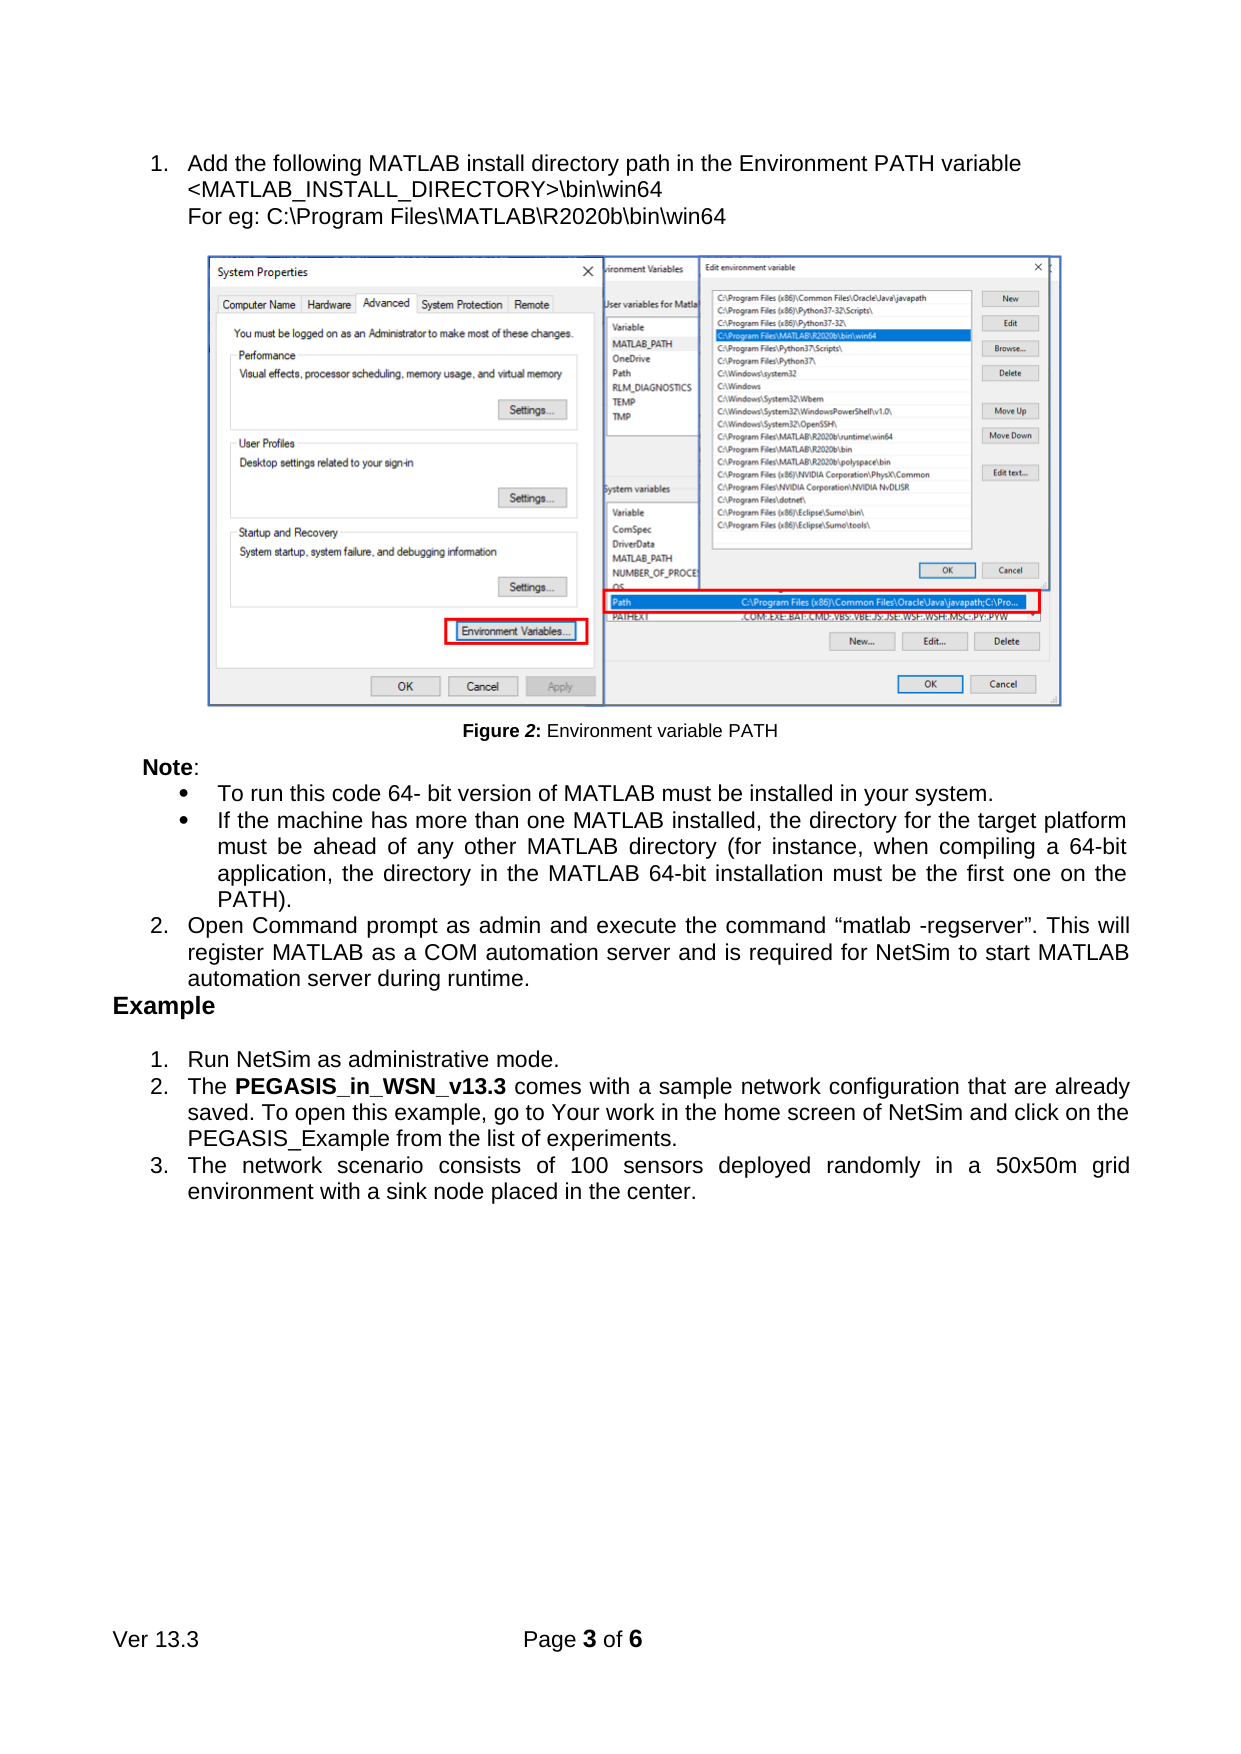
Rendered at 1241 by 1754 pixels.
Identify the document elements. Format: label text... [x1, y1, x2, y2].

text Example [112, 991, 1128, 1020]
list Add the following MATLAB install directory path in the Environment PATH variable [150, 150, 1131, 176]
text Figure 2: Environment variable PATH [112, 720, 1128, 742]
list To run this code 64- bit version of MATLAB must be installed in your system. [179, 780, 1128, 807]
list The PEGASIS_in_WSN_v13.3 comes with a sample network configuration that are already saved. To open this example, go to Your work in the home screen of NetSim and click on the PEGASIS_Example from the list of experiments. [150, 1073, 1131, 1152]
list Run NetSim as administrative mode. [150, 1046, 1131, 1073]
picture [206, 255, 1064, 708]
list <MATLAB_INSTALL_DIRECTORY>\bin\win64 [187, 176, 1131, 203]
text Note: [142, 754, 1128, 780]
list For eg: C:\Program Files\MATLAB\R2020b\bin\win64 [187, 203, 1131, 229]
list The network scenario consists of 100 sensors deployed randomly in a 50x50m grid environment with a sink node placed in the center. [150, 1152, 1131, 1204]
list If the machine has more than one MATLAB installed, the directory for the target platform must be ahead of any other MATLAB directory (for instance, when compiling a 64-bit application, the directory in the MATLAB 64-bit installation must be the first one on the PATH). [179, 807, 1128, 912]
list Open Command prompt as admin and execute the command “matlab -regserver”. This will register MATLAB as a COM automation server and is required for NetSim to start MATLAB automation server during runtime. [150, 912, 1131, 991]
